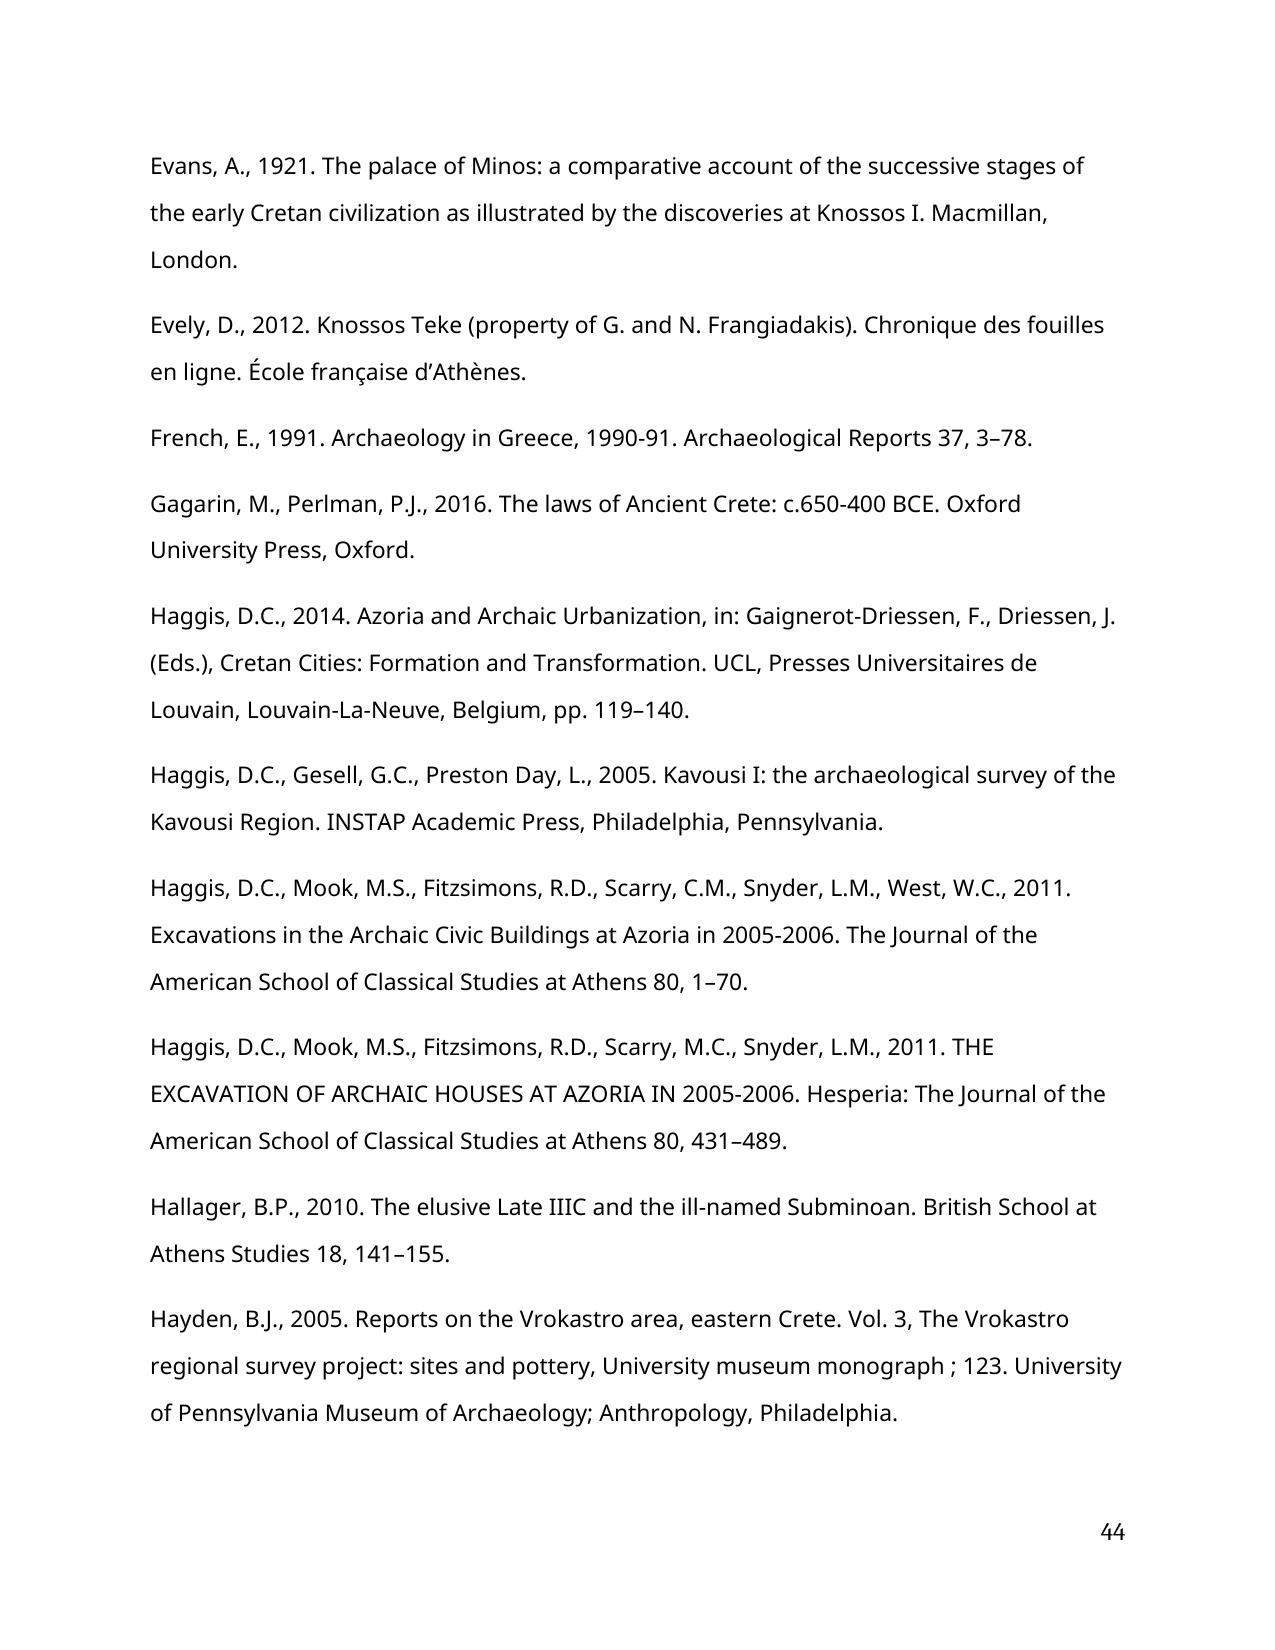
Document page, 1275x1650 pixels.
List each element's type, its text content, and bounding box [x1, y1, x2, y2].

text Hayden, B.J., 2005. Reports on the Vrokastro area, eastern Crete. Vol. 3, The Vrokastro regional survey project: sites and pottery, University museum monograph ; 123. University of Pennsylvania Museum of Archaeology; Anthropology, Philadelphia. [150, 1303, 1125, 1428]
text Evely, D., 2012. Knossos Teke (property of G. and N. Frangiadakis). Chronique des fouilles en ligne. École française d’Athènes. [150, 309, 1125, 387]
text Haggis, D.C., Gesell, G.C., Preston Day, L., 2005. Kavousi I: the archaeological survey of the Kavousi Region. INSTAP Academic Press, Philadelphia, Pennsylvania. [150, 759, 1125, 837]
text Haggis, D.C., 2014. Azoria and Archaic Urbanization, in: Gaignerot-Driessen, F., Driessen, J. (Eds.), Cretan Cities: Formation and Transformation. UCL, Presses Universitaires de Louvain, Louvain-La-Neuve, Belgium, pp. 119–140. [150, 600, 1125, 725]
text Hallager, B.P., 2010. The elusive Late IIIC and the ill-named Subminoan. British School at Athens Studies 18, 141–155. [150, 1191, 1125, 1269]
text Evans, A., 1921. The palace of Minos: a comparative account of the successive stages of the early Cretan civilization as illustrated by the discoveries at Knossos I. Macmillan, London. [150, 150, 1125, 275]
text Haggis, D.C., Mook, M.S., Fitzsimons, R.D., Scarry, M.C., Snyder, L.M., 2011. THE EXCAVATION OF ARCHAIC HOUSES AT AZORIA IN 2005-2006. Hesperia: The Journal of the American School of Classical Studies at Athens 80, 431–489. [150, 1031, 1125, 1156]
text French, E., 1991. Archaeology in Greece, 1990-91. Archaeological Reports 37, 3–78. [150, 422, 1125, 453]
text Gagarin, M., Perlman, P.J., 2016. The laws of Ancient Crete: c.650-400 BCE. Oxford University Press, Oxford. [150, 487, 1125, 566]
text Haggis, D.C., Mook, M.S., Fitzsimons, R.D., Scarry, C.M., Snyder, L.M., West, W.C., 2011. Excavations in the Archaic Civic Buildings at Azoria in 2005-2006. The Journal of the American School of Classical Studies at Athens 80, 1–70. [150, 872, 1125, 997]
